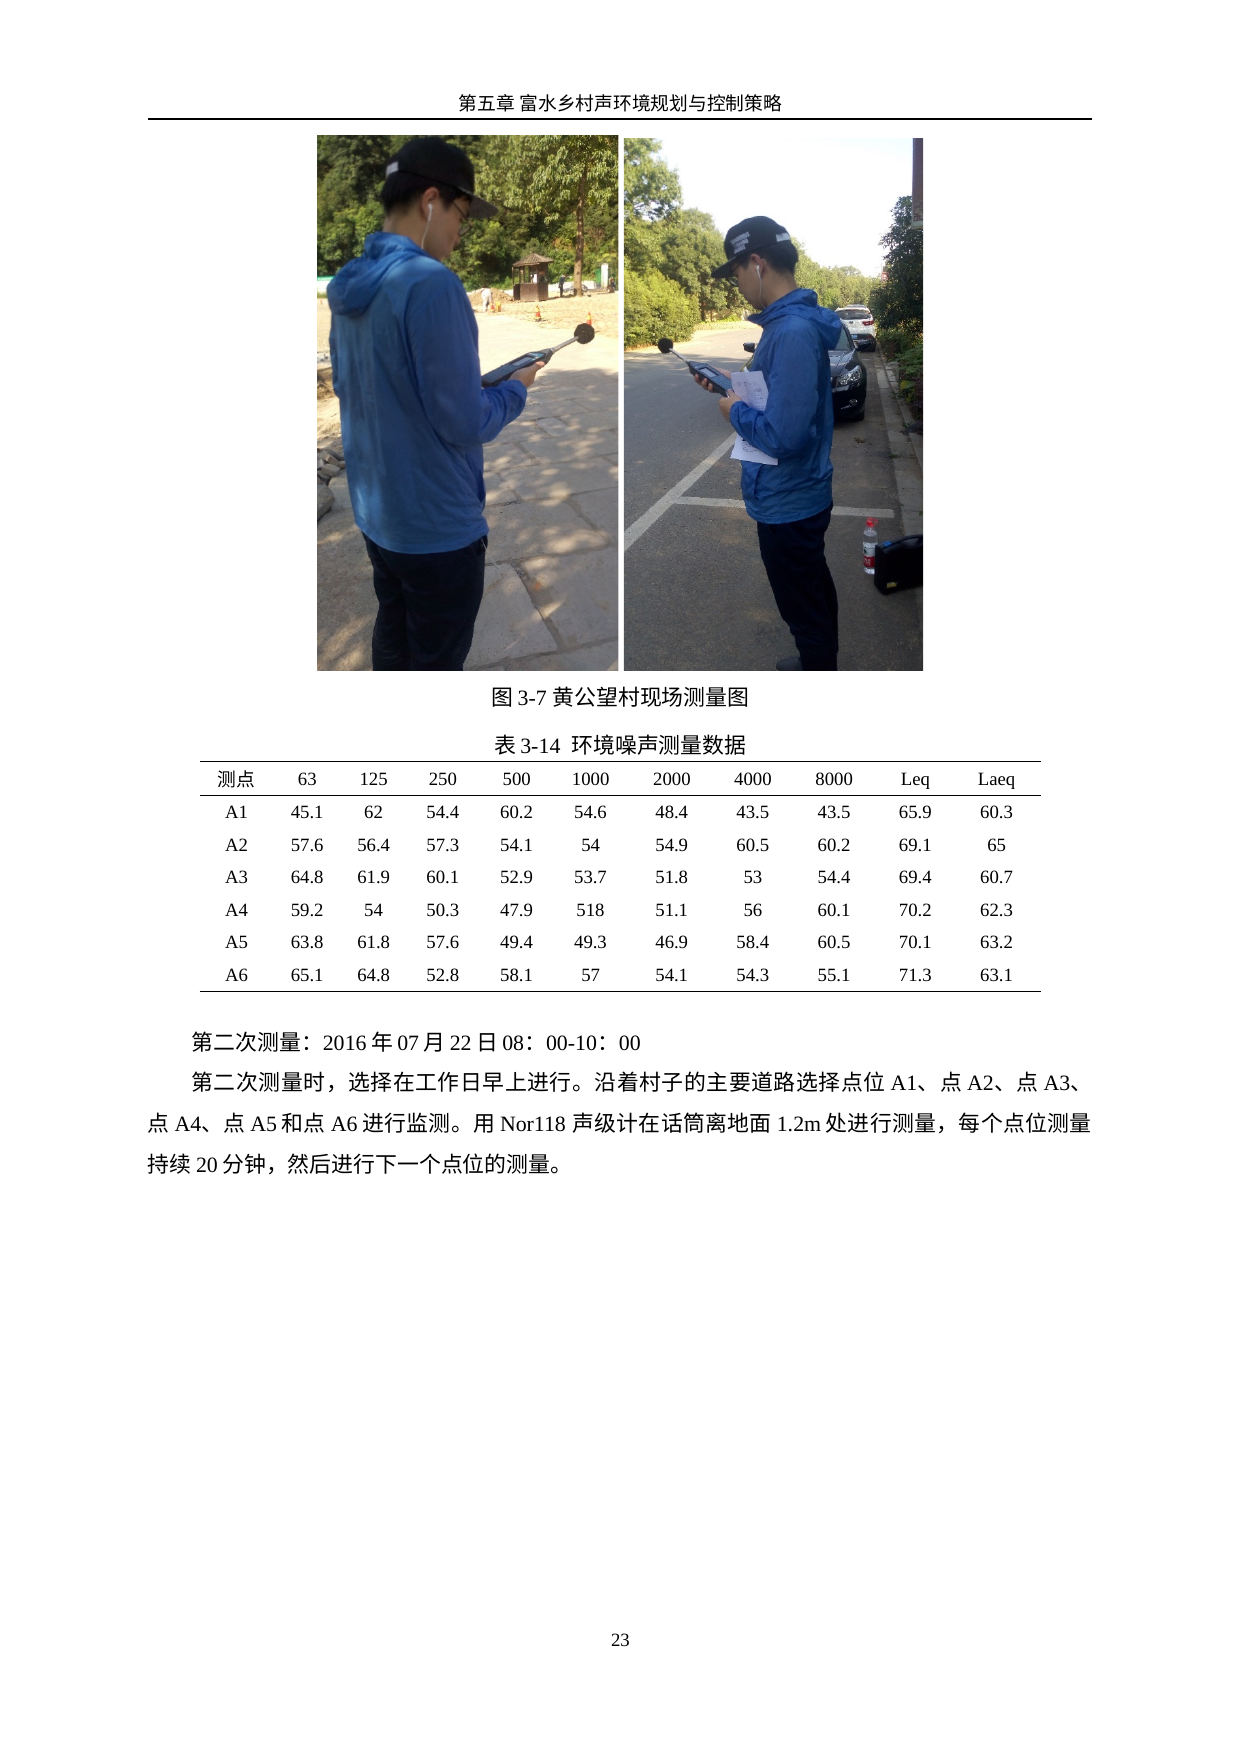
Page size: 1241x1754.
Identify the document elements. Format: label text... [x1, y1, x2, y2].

table_cell 62 [341, 796, 406, 828]
table_header 250 [406, 762, 479, 795]
table_cell 49.3 [553, 926, 627, 958]
table_header 125 [341, 762, 406, 795]
table_cell 54 [341, 894, 406, 926]
table_cell 56 [716, 894, 789, 926]
table_cell 43.5 [716, 796, 789, 828]
table_header Leq [878, 762, 952, 795]
table_cell 58.1 [480, 959, 553, 991]
table_cell 48.4 [627, 796, 716, 828]
table_cell 57.3 [406, 829, 479, 861]
text 表3-14 环境噪声测量数据 [148, 728, 1092, 761]
table_cell 57.6 [273, 829, 341, 861]
table_cell 60.1 [406, 861, 479, 893]
text 图3-7 黄公望村现场测量图 [148, 679, 1092, 712]
table_cell 60.1 [790, 894, 878, 926]
table_header 1000 [553, 762, 627, 795]
table_cell 65.9 [878, 796, 952, 828]
table_cell 65.1 [273, 959, 341, 991]
table_cell 52.9 [480, 861, 553, 893]
table_header 8000 [790, 762, 878, 795]
text 第二次测量时，选择在工作日早上进行。沿着村子的主要道路选择点位A1、点A2、点A3、点A4、点A5和点A6进行监测。用Nor118 声级计在话筒离地面1.2m处进行测量，每个点位测量持续20分钟，然后进行下一个点位的测量。 [148, 1065, 1092, 1179]
table_cell 62.3 [952, 894, 1041, 926]
table_cell 51.8 [627, 861, 716, 893]
table_cell 53.7 [553, 861, 627, 893]
table_cell 50.3 [406, 894, 479, 926]
table_cell 45.1 [273, 796, 341, 828]
table_cell 70.1 [878, 926, 952, 958]
table_cell 52.8 [406, 959, 479, 991]
table_cell 63.1 [952, 959, 1041, 991]
table_cell 54.1 [480, 829, 553, 861]
table_cell 60.3 [952, 796, 1041, 828]
table_cell 56.4 [341, 829, 406, 861]
table_cell 61.9 [341, 861, 406, 893]
table_header 63 [273, 762, 341, 795]
table_cell 54.1 [627, 959, 716, 991]
picture [317, 135, 619, 671]
table_cell 57 [553, 959, 627, 991]
table_cell 71.3 [878, 959, 952, 991]
table_cell 51.1 [627, 894, 716, 926]
table_cell 69.1 [878, 829, 952, 861]
table_cell 47.9 [480, 894, 553, 926]
table_header 测点 [200, 762, 273, 795]
table_cell A6 [200, 959, 273, 991]
table_header 500 [480, 762, 553, 795]
table_cell 63.8 [273, 926, 341, 958]
table_cell 54.9 [627, 829, 716, 861]
table_cell 54.3 [716, 959, 789, 991]
table_cell 49.4 [480, 926, 553, 958]
table_cell 64.8 [273, 861, 341, 893]
text 第二次测量：2016年07月22日08：00-10：00 [148, 1024, 1092, 1057]
table_cell 60.2 [480, 796, 553, 828]
table_cell 60.5 [716, 829, 789, 861]
table_cell 64.8 [341, 959, 406, 991]
table_cell 58.4 [716, 926, 789, 958]
table_cell 65 [952, 829, 1041, 861]
table_cell 60.2 [790, 829, 878, 861]
table_cell 60.7 [952, 861, 1041, 893]
table_cell 46.9 [627, 926, 716, 958]
table_cell 61.8 [341, 926, 406, 958]
table_cell 54.4 [790, 861, 878, 893]
table_header 2000 [627, 762, 716, 795]
picture [623, 138, 924, 671]
table_cell 53 [716, 861, 789, 893]
table_cell 69.4 [878, 861, 952, 893]
table_cell A3 [200, 861, 273, 893]
table_cell 54.6 [553, 796, 627, 828]
table_cell 60.5 [790, 926, 878, 958]
table_cell 54.4 [406, 796, 479, 828]
table_cell A5 [200, 926, 273, 958]
table_cell 63.2 [952, 926, 1041, 958]
table_cell A4 [200, 894, 273, 926]
table_cell 59.2 [273, 894, 341, 926]
table_cell 57.6 [406, 926, 479, 958]
table_cell 43.5 [790, 796, 878, 828]
table_cell 518 [553, 894, 627, 926]
table_cell 70.2 [878, 894, 952, 926]
table_cell 54 [553, 829, 627, 861]
table_cell 55.1 [790, 959, 878, 991]
table_header 4000 [716, 762, 789, 795]
table_cell A1 [200, 796, 273, 828]
table_header Laeq [952, 762, 1041, 795]
table_cell A2 [200, 829, 273, 861]
